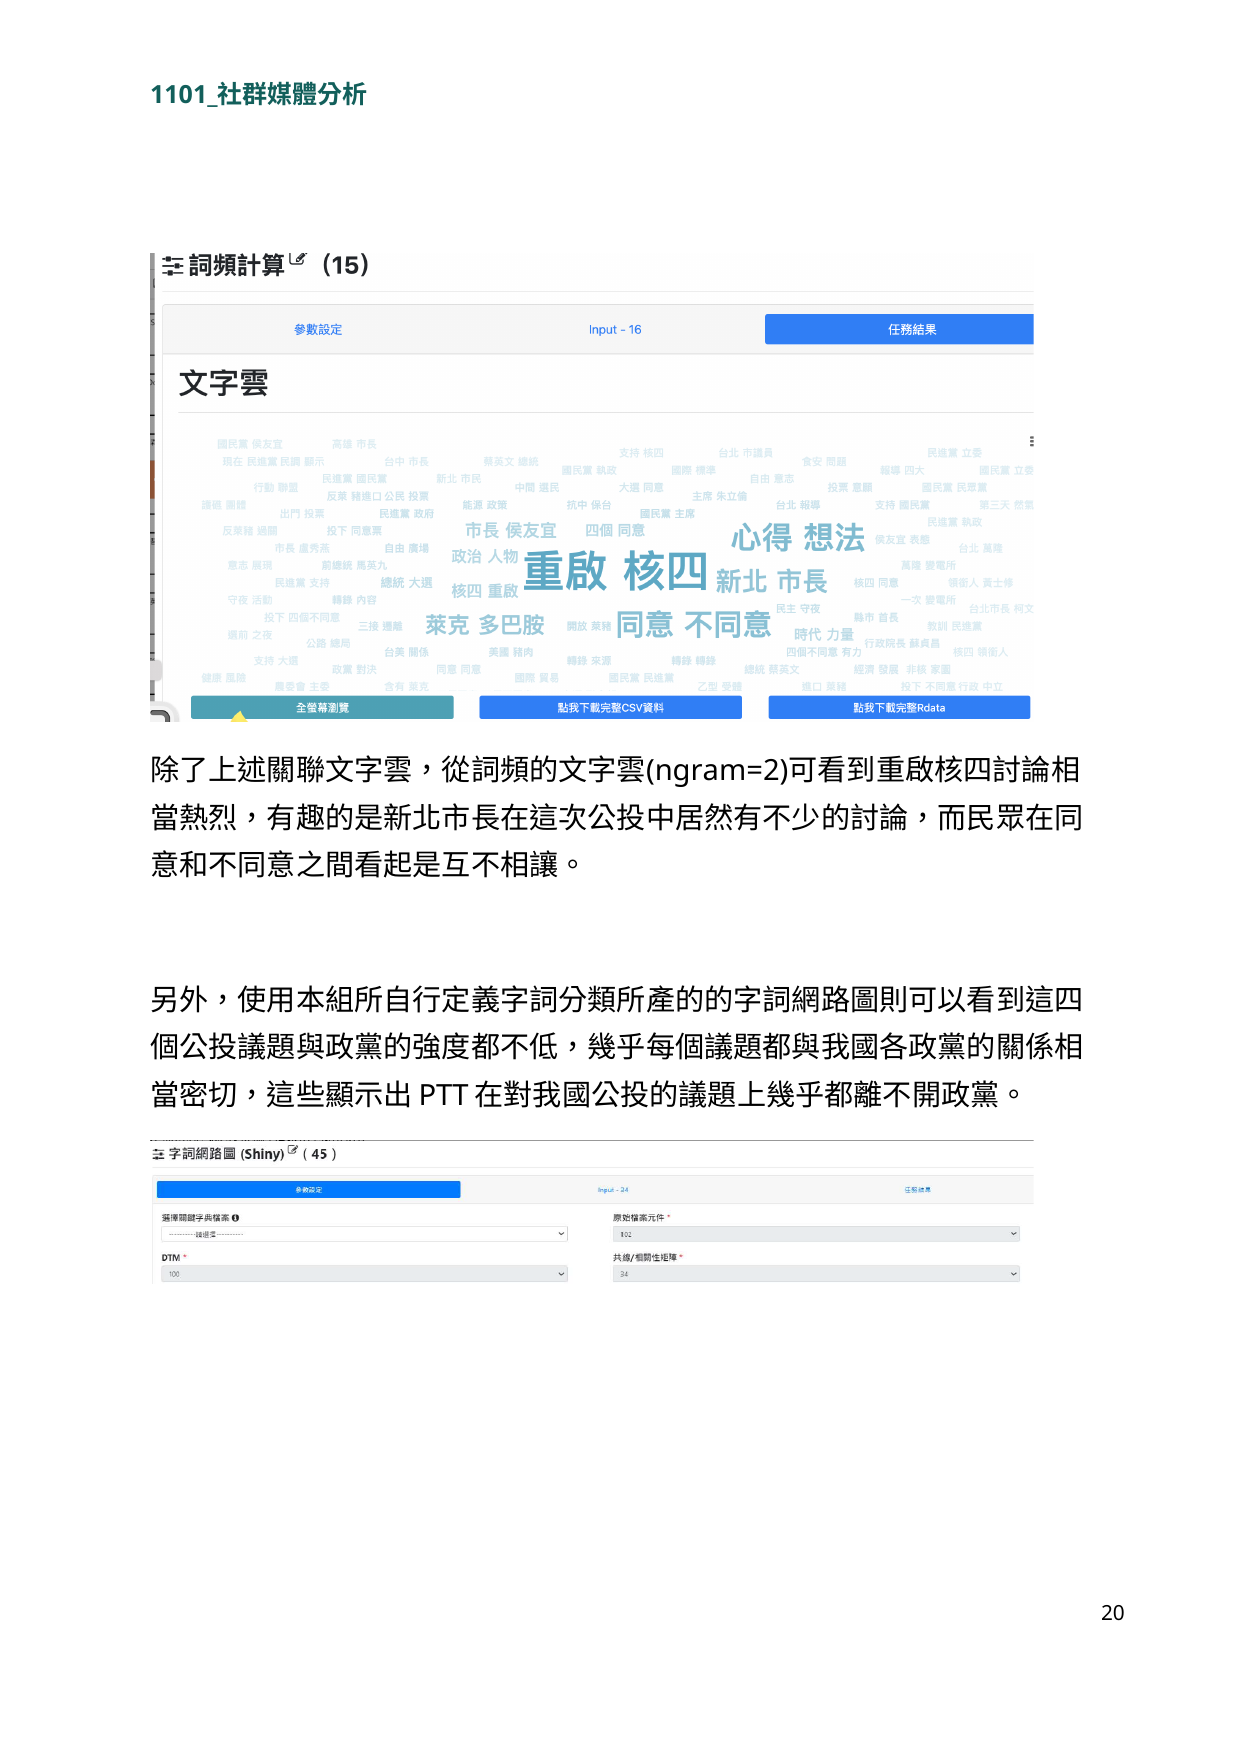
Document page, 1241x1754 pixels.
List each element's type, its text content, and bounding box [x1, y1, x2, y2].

text 另外，使用本組所自行定義字詞分類所產的的字詞網路圖則可以看到這四個公投議題與政黨的強度都不低，幾乎每個議題都與我國各政黨的關係相當密切，這些顯示出PTT在對我國公投的議題上幾乎都離不開政黨。 [150, 976, 1095, 1114]
picture [150, 253, 1034, 722]
text 除了上述關聯文字雲，從詞頻的文字雲(ngram=2)可看到重啟核四討論相當熱烈，有趣的是新北市長在這次公投中居然有不少的討論，而民眾在同意和不同意之間看起是互不相讓。 [150, 746, 1095, 884]
picture [150, 1140, 1034, 1284]
